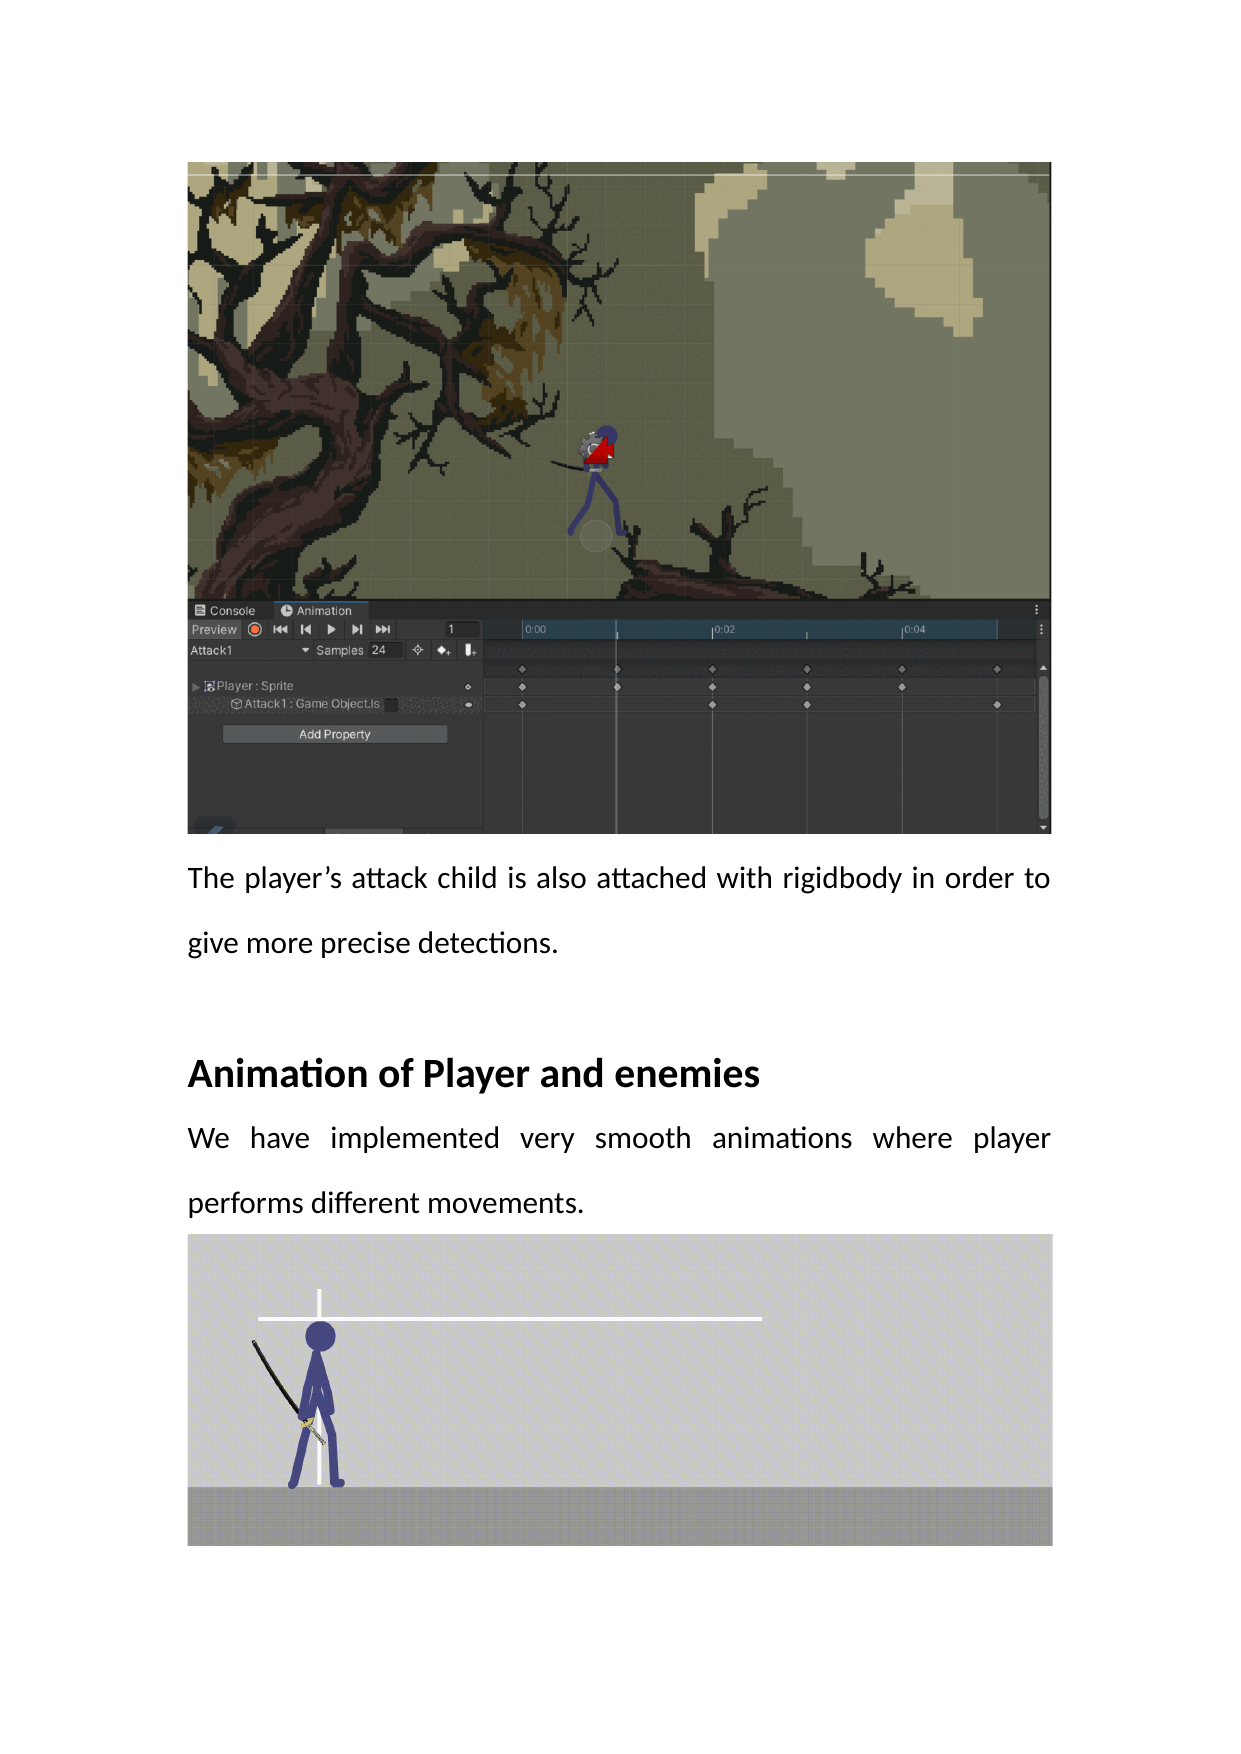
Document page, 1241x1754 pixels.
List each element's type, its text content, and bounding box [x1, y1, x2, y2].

text Animation of Player and enemies [187, 1039, 1053, 1104]
picture [187, 1234, 1053, 1546]
text We have implemented very smooth animations where player performs different movements. [187, 1104, 1053, 1234]
picture [187, 162, 1052, 834]
